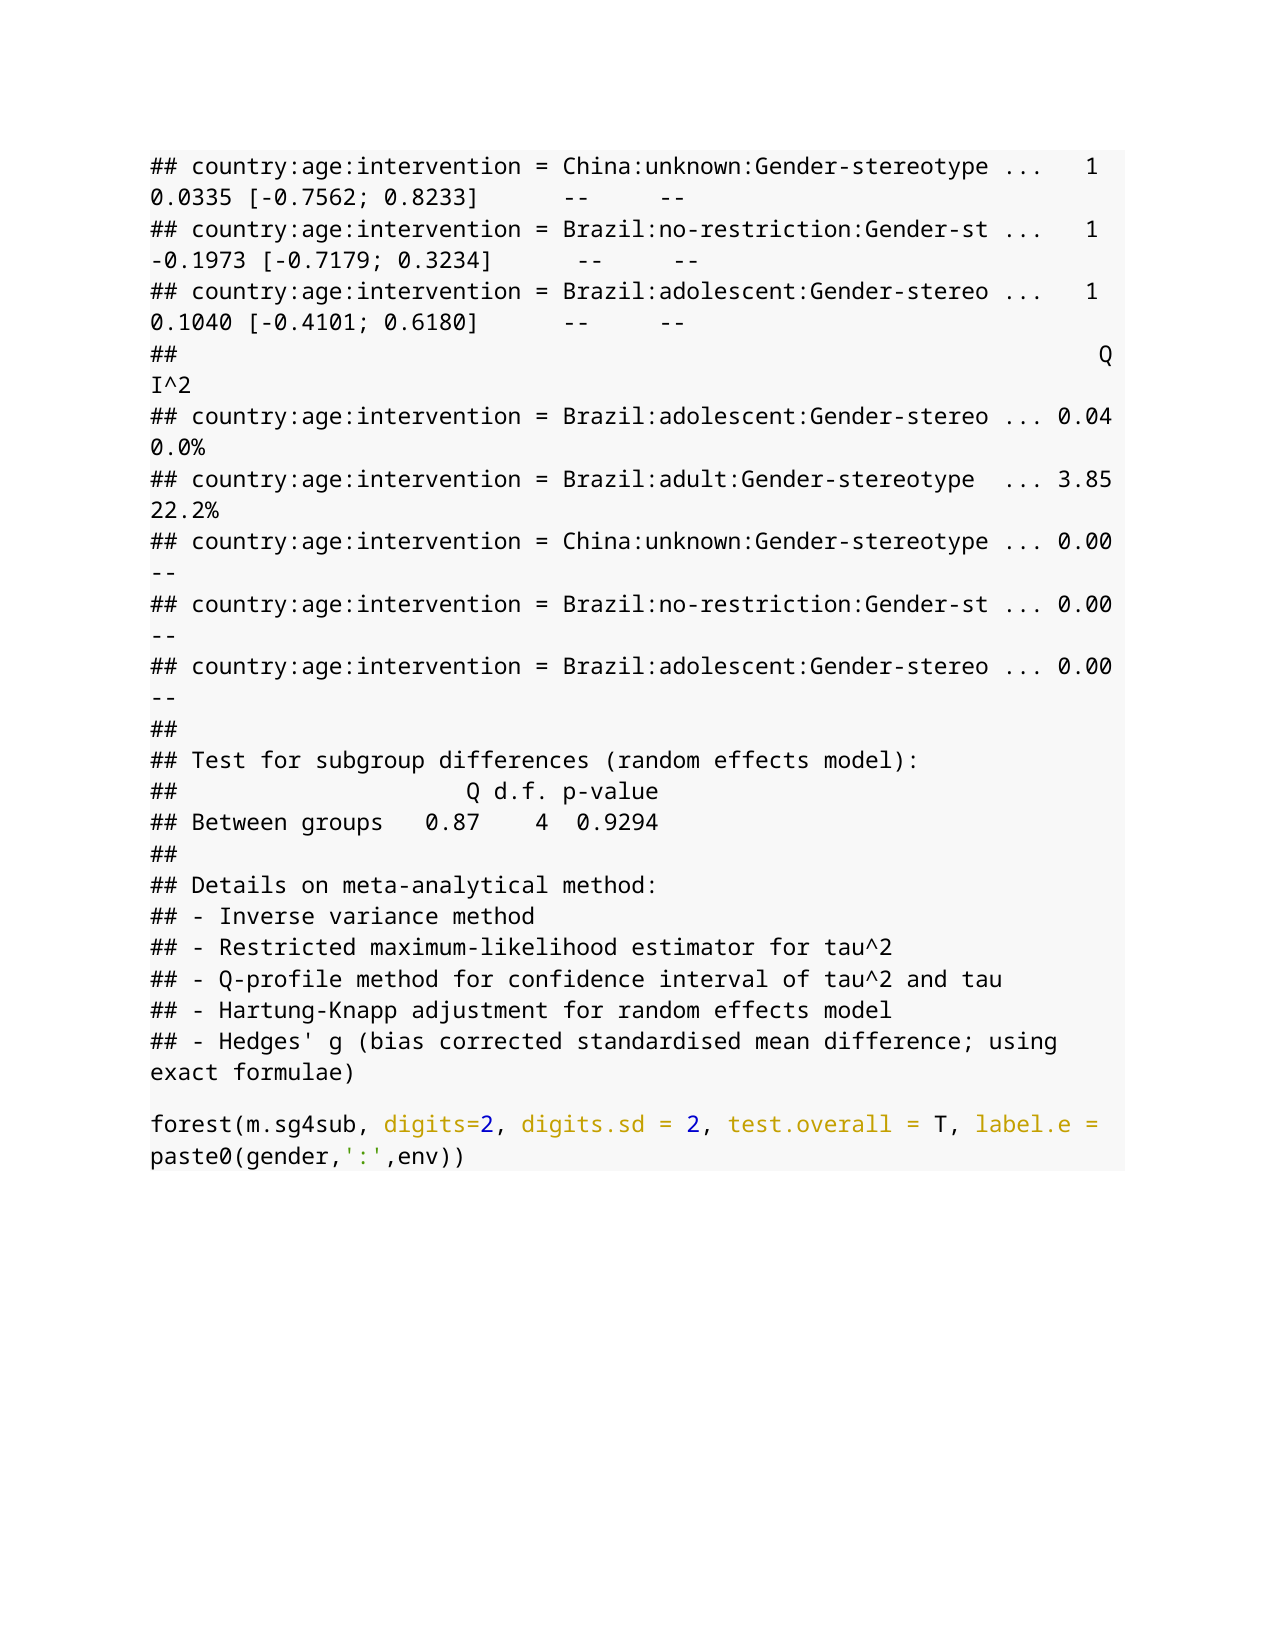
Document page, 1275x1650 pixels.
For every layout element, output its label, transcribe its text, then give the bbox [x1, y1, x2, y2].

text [150, 150, 1125, 1087]
text forest(m.sg4sub, digits=2, digits.sd = 2, test.overall = T, label.e = paste0(gender,':',env)) [150, 1108, 1125, 1171]
